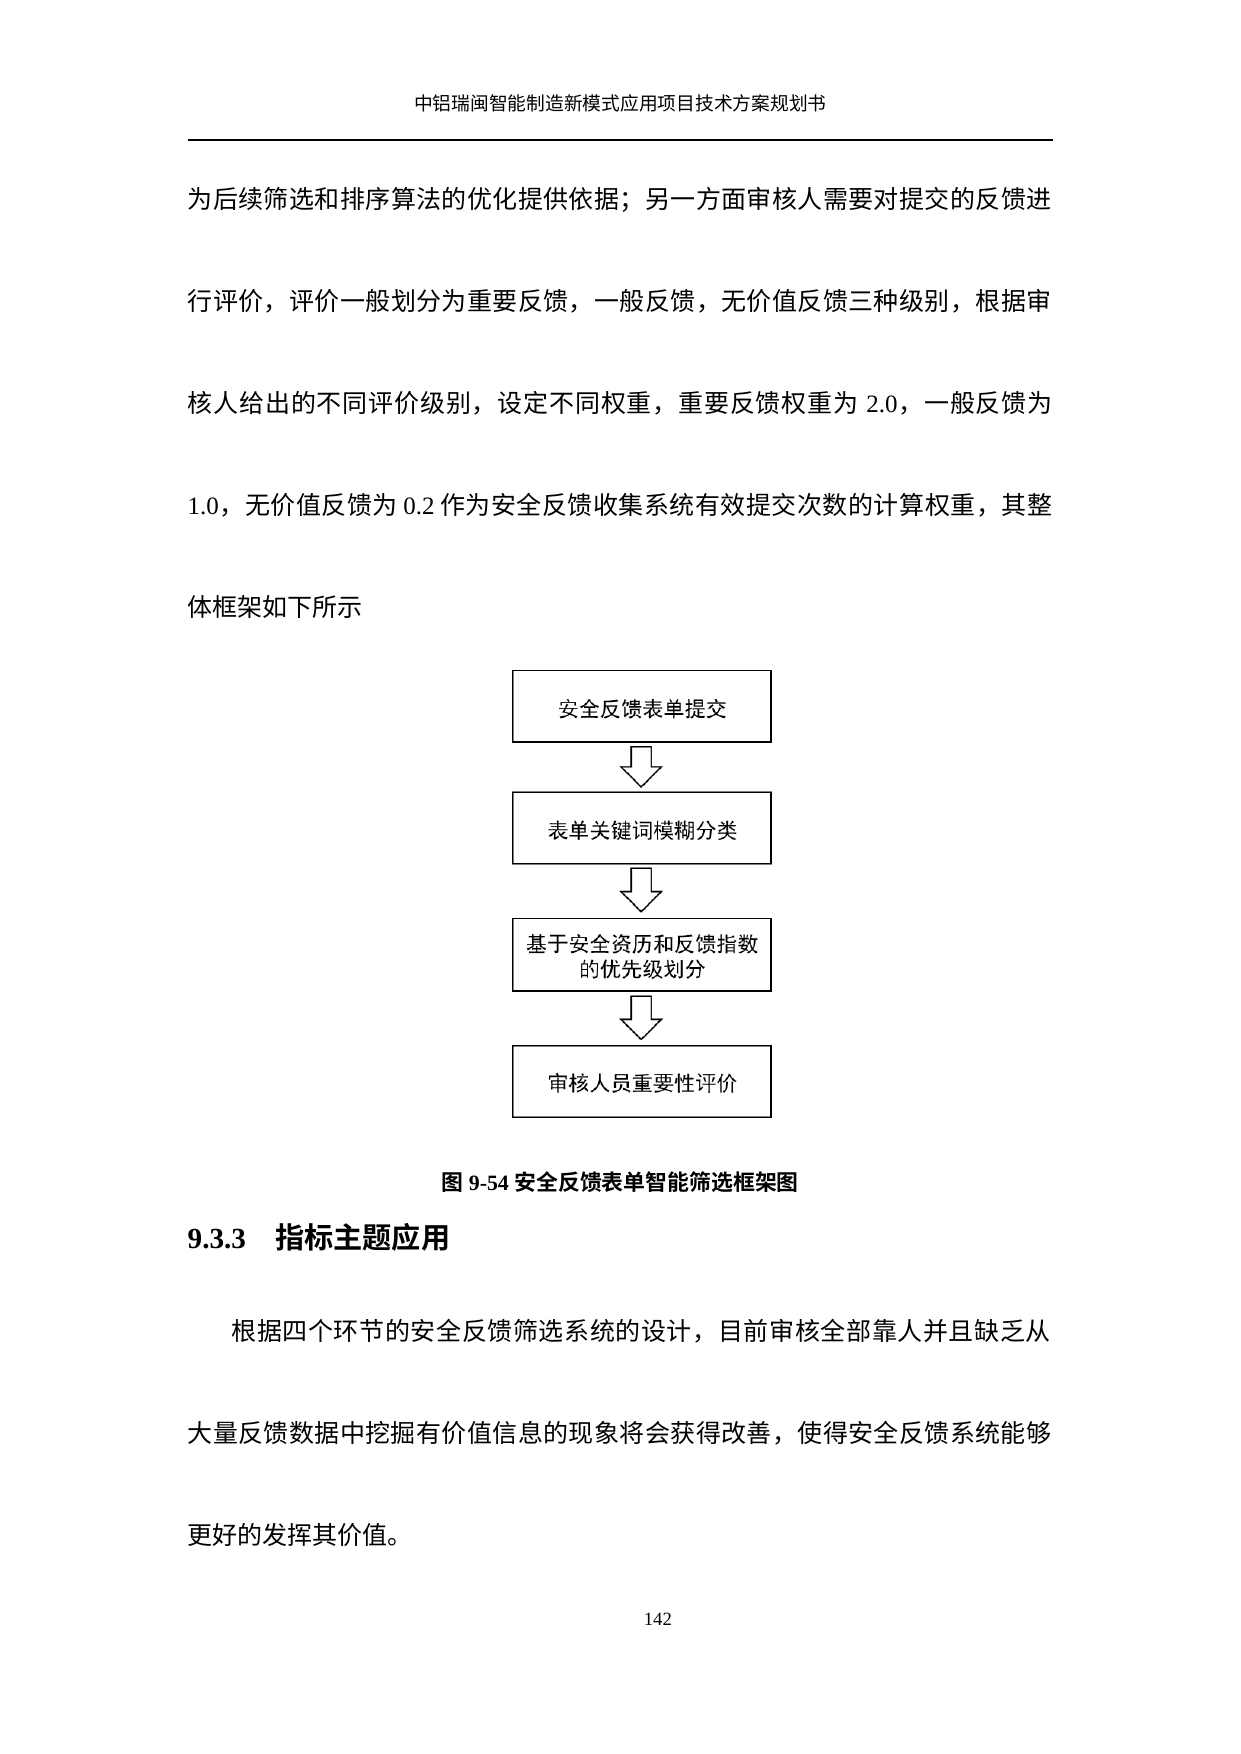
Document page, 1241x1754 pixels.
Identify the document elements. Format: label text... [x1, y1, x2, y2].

text 根据四个环节的安全反馈筛选系统的设计，目前审核全部靠人并且缺乏从大量反馈数据中挖掘有价值信息的现象将会获得改善，使得安全反馈系统能够更好的发挥其价值。 [187, 1296, 1053, 1567]
picture [498, 658, 786, 1132]
subtitle 指标主题应用 [187, 1215, 1053, 1257]
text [187, 164, 1053, 639]
